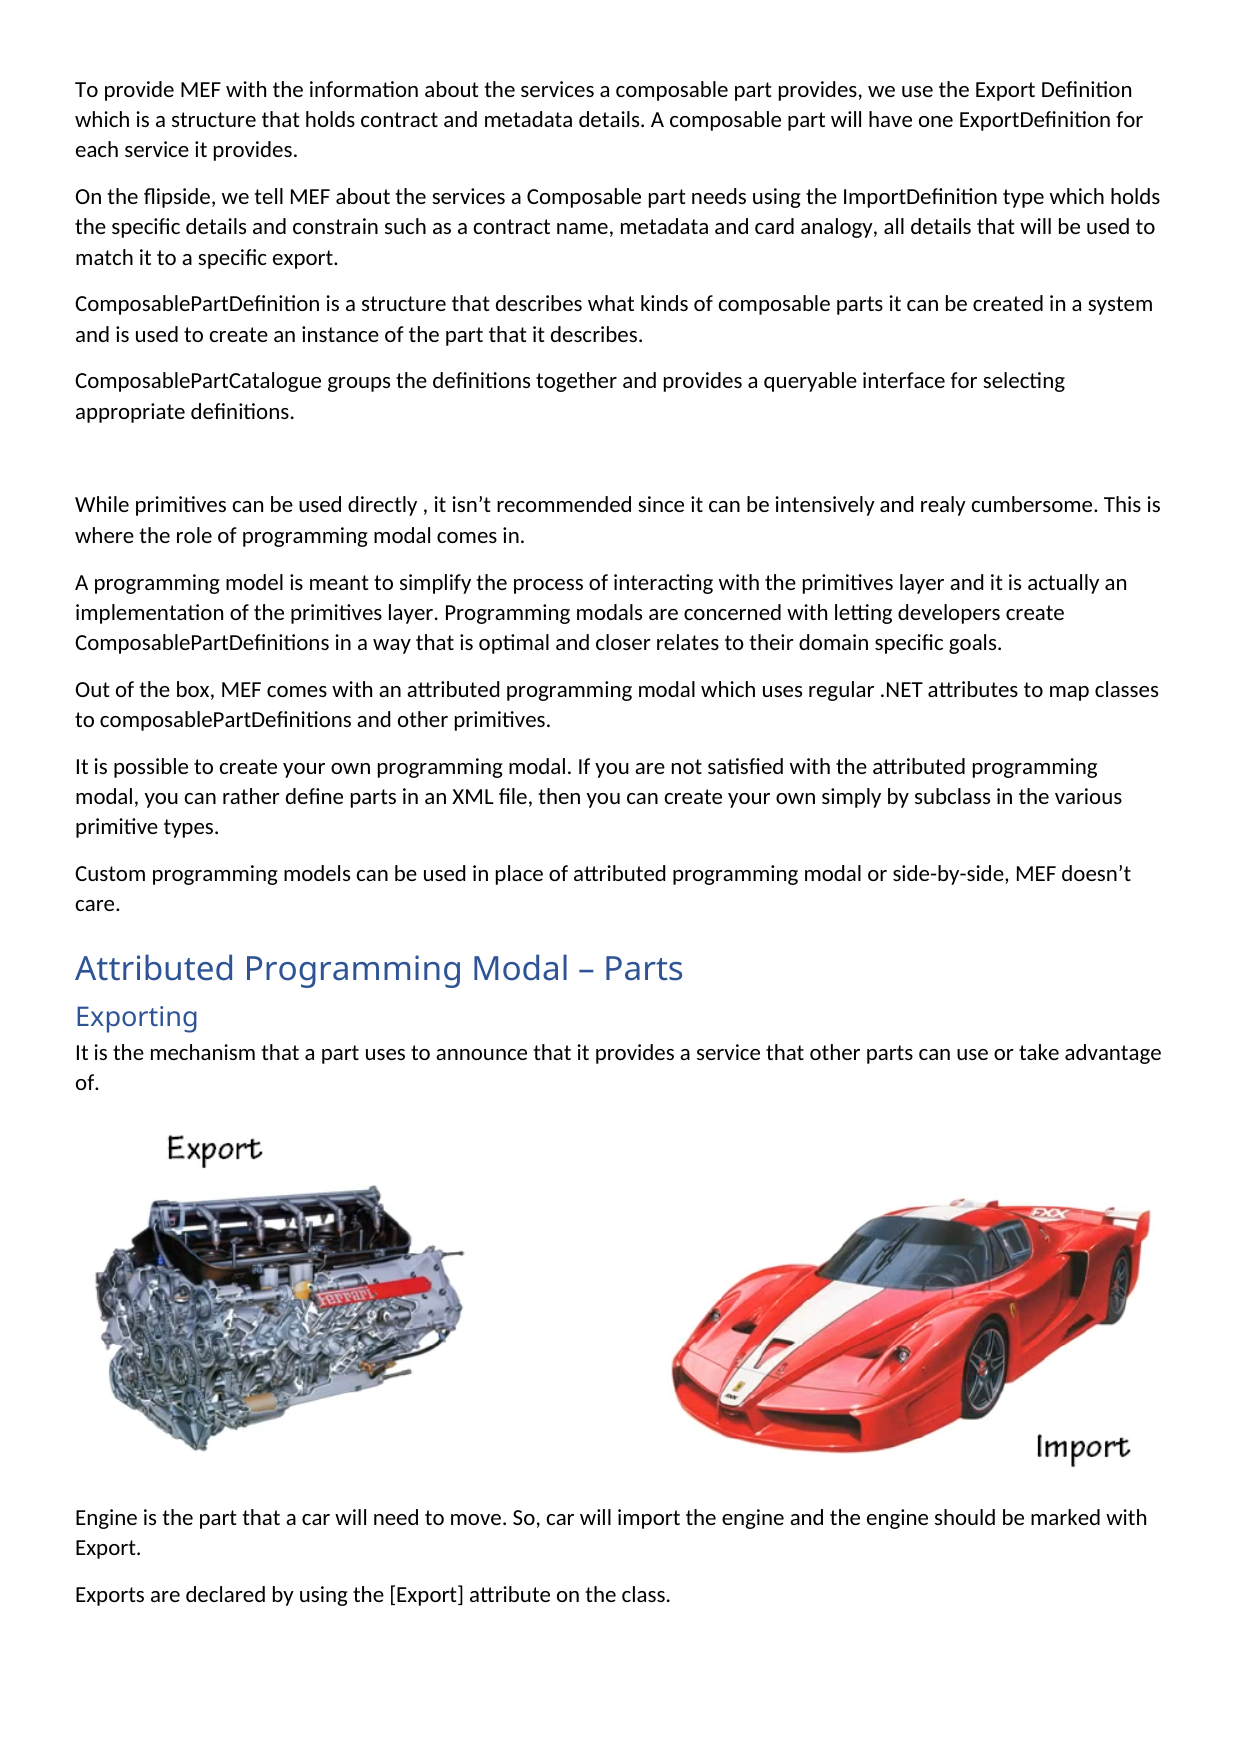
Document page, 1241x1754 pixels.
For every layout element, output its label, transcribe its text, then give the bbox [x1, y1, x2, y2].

text It is possible to create your own programming modal. If you are not satisfied with the attributed programming modal, you can rather define parts in an XML file, then you can create your own simply by subclass in the various primitive types. [75, 752, 1165, 841]
picture [75, 1114, 1166, 1485]
text Custom programming models can be used in place of attributed programming modal or side-by-side, MEF doesn’t care. [75, 859, 1165, 918]
text ComposablePartCatalogue groups the definitions together and provides a queryable interface for selecting appropriate definitions. [75, 367, 1165, 425]
text A programming model is meant to simplify the process of interacting with the primitives layer and it is actually an implementation of the primitives layer. Programming modals are concerned with letting developers create ComposablePartDefinitions in a way that is optimal and closer relates to their domain specific goals. [75, 568, 1165, 656]
subtitle Exporting [75, 998, 1165, 1035]
text Engine is the part that a car will need to move. So, car will import the engine and the engine should be marked with Export. [75, 1503, 1165, 1561]
text Exports are declared by using the [Export] attribute on the class. [75, 1580, 1165, 1608]
text Out of the box, MEF comes with an attributed programming modal which uses regular .NET attributes to map classes to composablePartDefinitions and other primitives. [75, 675, 1165, 733]
subtitle Attributed Programming Modal – Parts [75, 945, 1165, 990]
text While primitives can be used directly , it isn’t recommended since it can be intensively and realy cumbersome. This is where the role of programming modal comes in. [75, 491, 1165, 549]
text On the flipside, we tell MEF about the services a Composable part needs using the ImportDefinition type which holds the specific details and constrain such as a contract name, metadata and card analogy, all details that will be used to match it to a specific export. [75, 182, 1165, 271]
text It is the mechanism that a part uses to announce that it provides a service that other parts can use or take advantage of. [75, 1038, 1165, 1096]
text ComposablePartDefinition is a structure that describes what kinds of composable parts it can be created in a system and is used to create an instance of the part that it describes. [75, 289, 1165, 348]
text To provide MEF with the information about the services a composable part provides, we use the Export Definition which is a structure that holds contract and metadata details. A composable part will have one ExportDefinition for each service it provides. [75, 75, 1165, 163]
